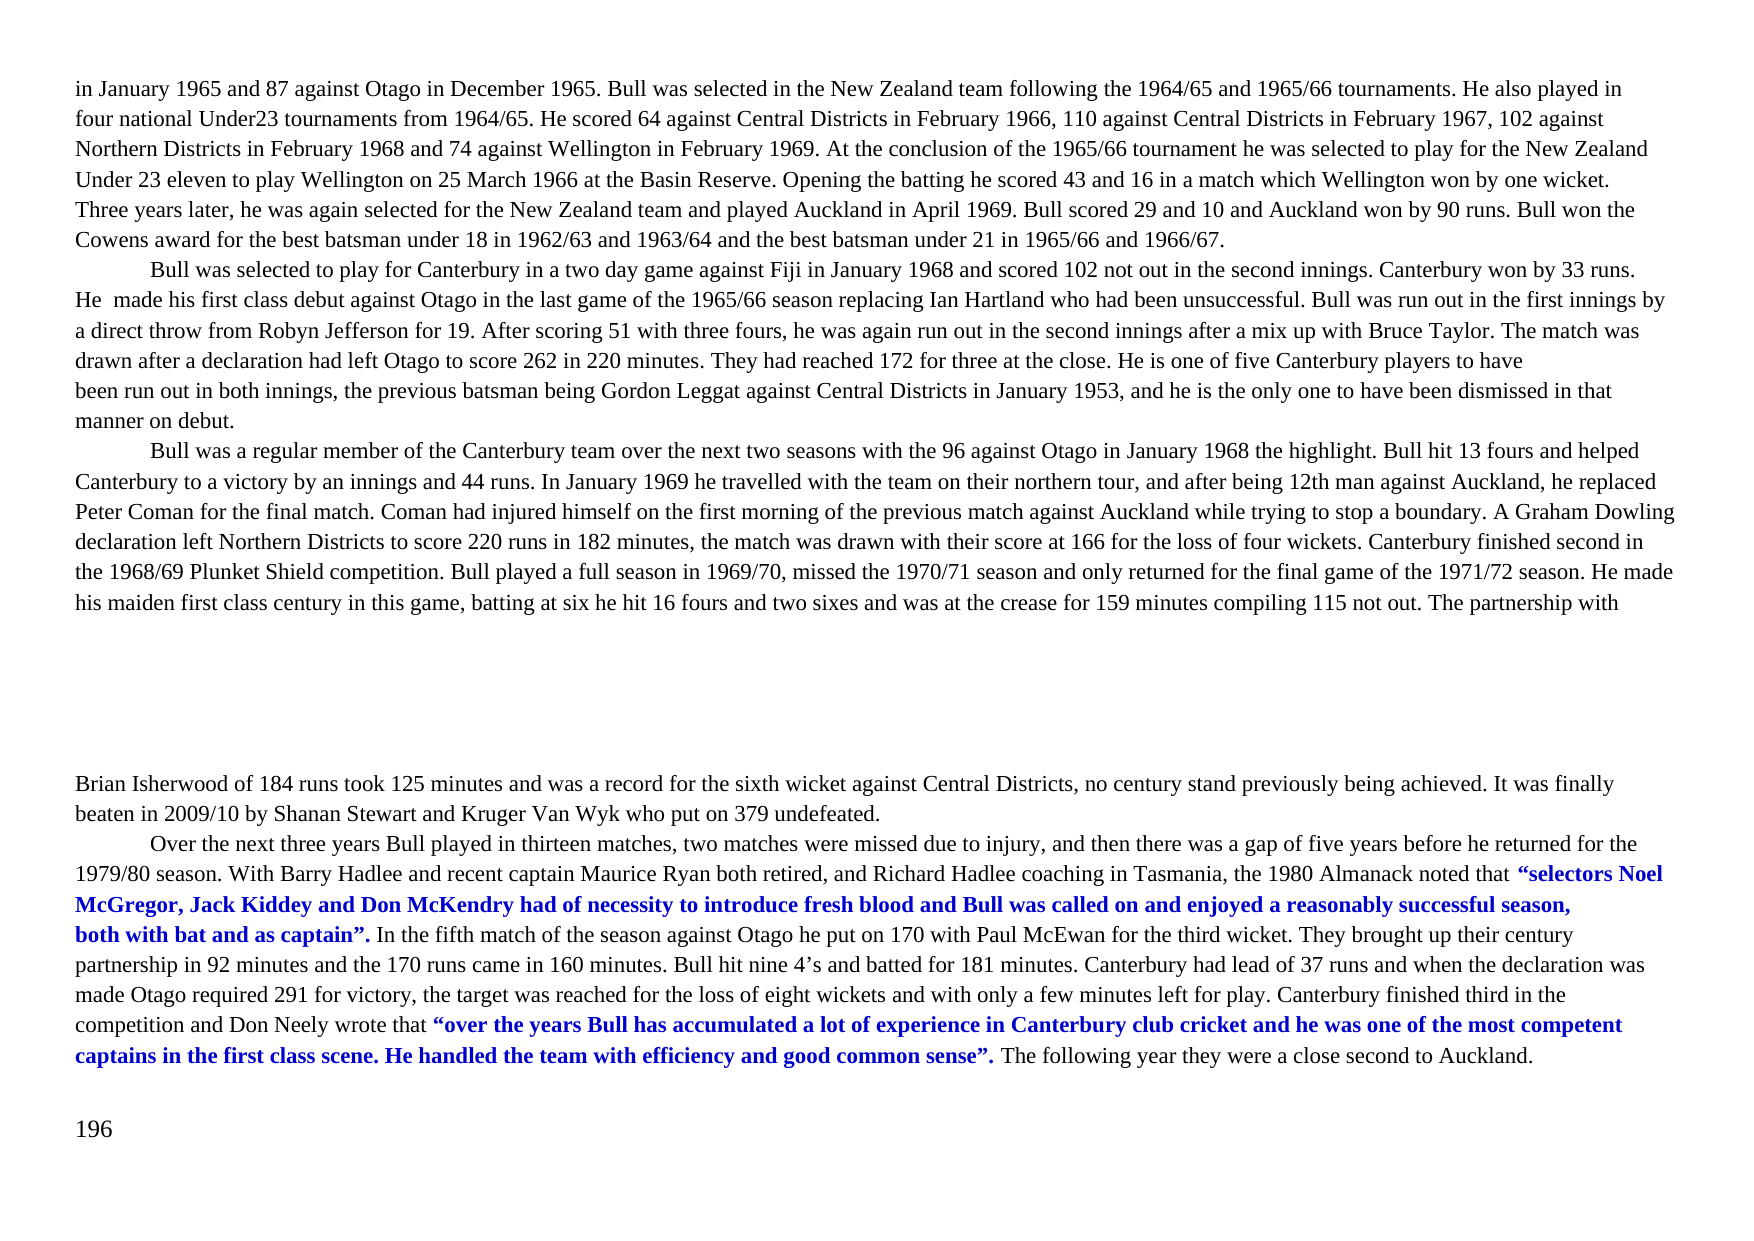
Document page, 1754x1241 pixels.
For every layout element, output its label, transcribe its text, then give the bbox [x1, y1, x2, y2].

text four national Under23 tournaments from 1964/65. He scored 64 against Central Districts in February 1966, 110 against Central Districts in February 1967, 102 against Northern Districts in February 1968 and 74 against Wellington in February 1969. At the conclusion of the 1965/66 tournament he was selected to play for the New Zealand Under 23 eleven to play Wellington on 25 March 1966 at the Basin Reserve. Opening the batting he scored 43 and 16 in a match which Wellington won by one wicket. [75, 105, 1679, 192]
text Three years later, he was again selected for the New Zealand team and played Auckland in April 1969. Bull scored 29 and 10 and Auckland won by 90 runs. Bull won the Cowens award for the best batsman under 18 in 1962/63 and 1963/64 and the best batsman under 21 in 1965/66 and 1966/67. [75, 196, 1679, 252]
text been run out in both innings, the previous batsman being Gordon Leggat against Central Districts in January 1953, and he is the only one to have been dismissed in that manner on debut. [75, 377, 1679, 434]
text both with bat and as captain”. In the fifth match of the season against Otago he put on 170 with Paul McEwan for the third wicket. They brought up their century partnership in 92 minutes and the 170 runs came in 160 minutes. Bull hit nine 4’s and batted for 181 minutes. Canterbury had lead of 37 runs and when the declaration was made Otago required 291 for victory, the target was reached for the loss of eight wickets and with only a few minutes left for play. Canterbury finished third in the competition and Don Neely wrote that “over the years Bull has accumulated a lot of experience in Canterbury club cricket and he was one of the most competent captains in the first class scene. He handled the team with efficiency and good common sense”. The following year they were a close second to Auckland. [75, 921, 1679, 1068]
text He made his first class debut against Otago in the last game of the 1965/66 season replacing Ian Hartland who had been unsuccessful. Bull was run out in the first innings by a direct throw from Robyn Jefferson for 19. After scoring 51 with three fours, he was again run out in the second innings after a mix up with Bruce Taylor. The match was drawn after a declaration had left Otago to score 262 in 220 minutes. They had reached 172 for three at the close. He is one of five Canterbury players to have [75, 286, 1679, 373]
text Brian Isherwood of 184 runs took 125 minutes and was a record for the sixth wicket against Central Districts, no century stand previously being achieved. It was finally beaten in 2009/10 by Shanan Stewart and Kruger Van Wyk who put on 379 undefeated. [75, 770, 1679, 826]
text in January 1965 and 87 against Otago in December 1965. Bull was selected in the New Zealand team following the 1964/65 and 1965/66 tournaments. He also played in [75, 75, 1679, 101]
text Bull was a regular member of the Canterbury team over the next two seasons with the 96 against Otago in January 1968 the highlight. Bull hit 13 fours and helped Canterbury to a victory by an innings and 44 runs. In January 1969 he travelled with the team on their northern tour, and after being 12th man against Auckland, he replaced Peter Coman for the final match. Coman had injured himself on the first morning of the previous match against Auckland while trying to stop a boundary. A Graham Dowling declaration left Northern Districts to score 220 runs in 182 minutes, the match was drawn with their score at 166 for the loss of four wickets. Canterbury finished second in [75, 437, 1679, 554]
text the 1968/69 Plunket Shield competition. Bull played a full season in 1969/70, missed the 1970/71 season and only returned for the final game of the 1971/72 season. He made his maiden first class century in this game, batting at six he hit 16 fours and two sixes and was at the crease for 159 minutes compiling 115 not out. The partnership with [75, 558, 1679, 615]
text Bull was selected to play for Canterbury in a two day game against Fiji in January 1968 and scored 102 not out in the second innings. Canterbury won by 33 runs. [75, 256, 1679, 283]
text Over the next three years Bull played in thirteen matches, two matches were missed due to injury, and then there was a gap of five years before he returned for the 1979/80 season. With Barry Hadlee and recent captain Maurice Ryan both retired, and Richard Hadlee coaching in Tasmania, the 1980 Almanack noted that “selectors Noel McGregor, Jack Kiddey and Don McKendry had of necessity to introduce fresh blood and Bull was called on and enjoyed a reasonably successful season, [75, 830, 1679, 917]
